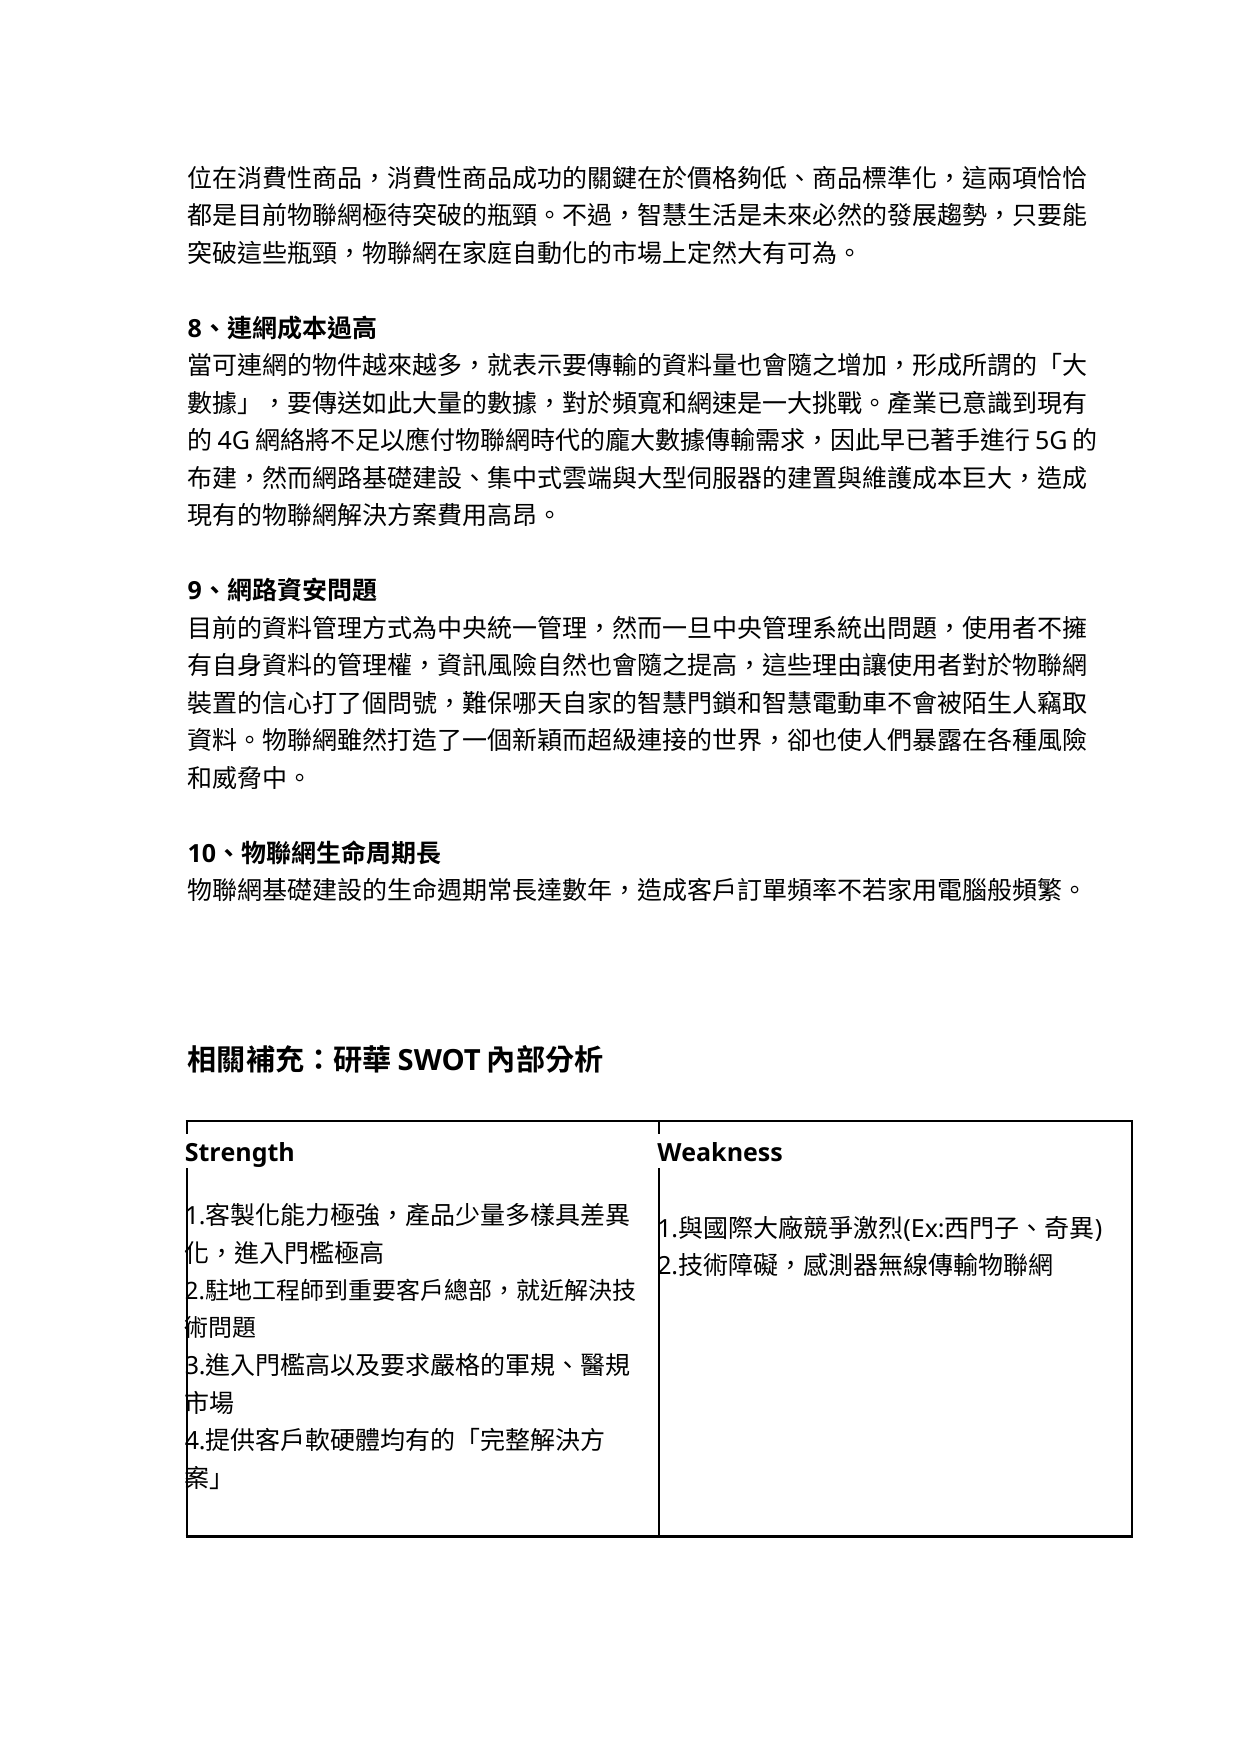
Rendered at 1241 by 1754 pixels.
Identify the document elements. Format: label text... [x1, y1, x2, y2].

table_header Weakness 1.與國際大廠競爭激烈(Ex:西門子、奇異) 2.技術障礙，感測器無線傳輸物聯網 [660, 1122, 1131, 1535]
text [187, 158, 1107, 270]
text 8、連網成本過高 [187, 308, 1107, 345]
text 9、網路資安問題 [187, 570, 1107, 608]
text 目前的資料管理方式為中央統一管理，然而一旦中央管理系統出問題，使用者不擁有自身資料的管理權，資訊風險自然也會隨之提高，這些理由讓使用者對於物聯網裝置的信心打了個問號，難保哪天自家的智慧門鎖和智慧電動車不會被陌生人竊取資料。物聯網雖然打造了一個新穎而超級連接的世界，卻也使人們暴露在各種風險和威脅中。 [187, 608, 1107, 795]
table_header Strength 1.客製化能力極強，產品少量多樣具差異化，進入門檻極高 2.駐地工程師到重要客戶總部，就近解決技術問題 3.進入門檻高以及要求嚴格的軍規、醫規市場 4.提供客戶軟硬體均有的「完整解決方案」 [188, 1122, 658, 1535]
text 當可連網的物件越來越多，就表示要傳輸的資料量也會隨之增加，形成所謂的「大數據」，要傳送如此大量的數據，對於頻寬和網速是一大挑戰。產業已意識到現有的4G網絡將不足以應付物聯網時代的龐大數據傳輸需求，因此早已著手進行5G的布建，然而網路基礎建設、集中式雲端與大型伺服器的建置與維護成本巨大，造成現有的物聯網解決方案費用高昂。 [187, 345, 1107, 533]
text 相關補充：研華SWOT內部分析 [187, 1020, 1107, 1095]
text 物聯網基礎建設的生命週期常長達數年，造成客戶訂單頻率不若家用電腦般頻繁。 [187, 870, 1107, 908]
text 10、物聯網生命周期長 [187, 833, 1107, 870]
